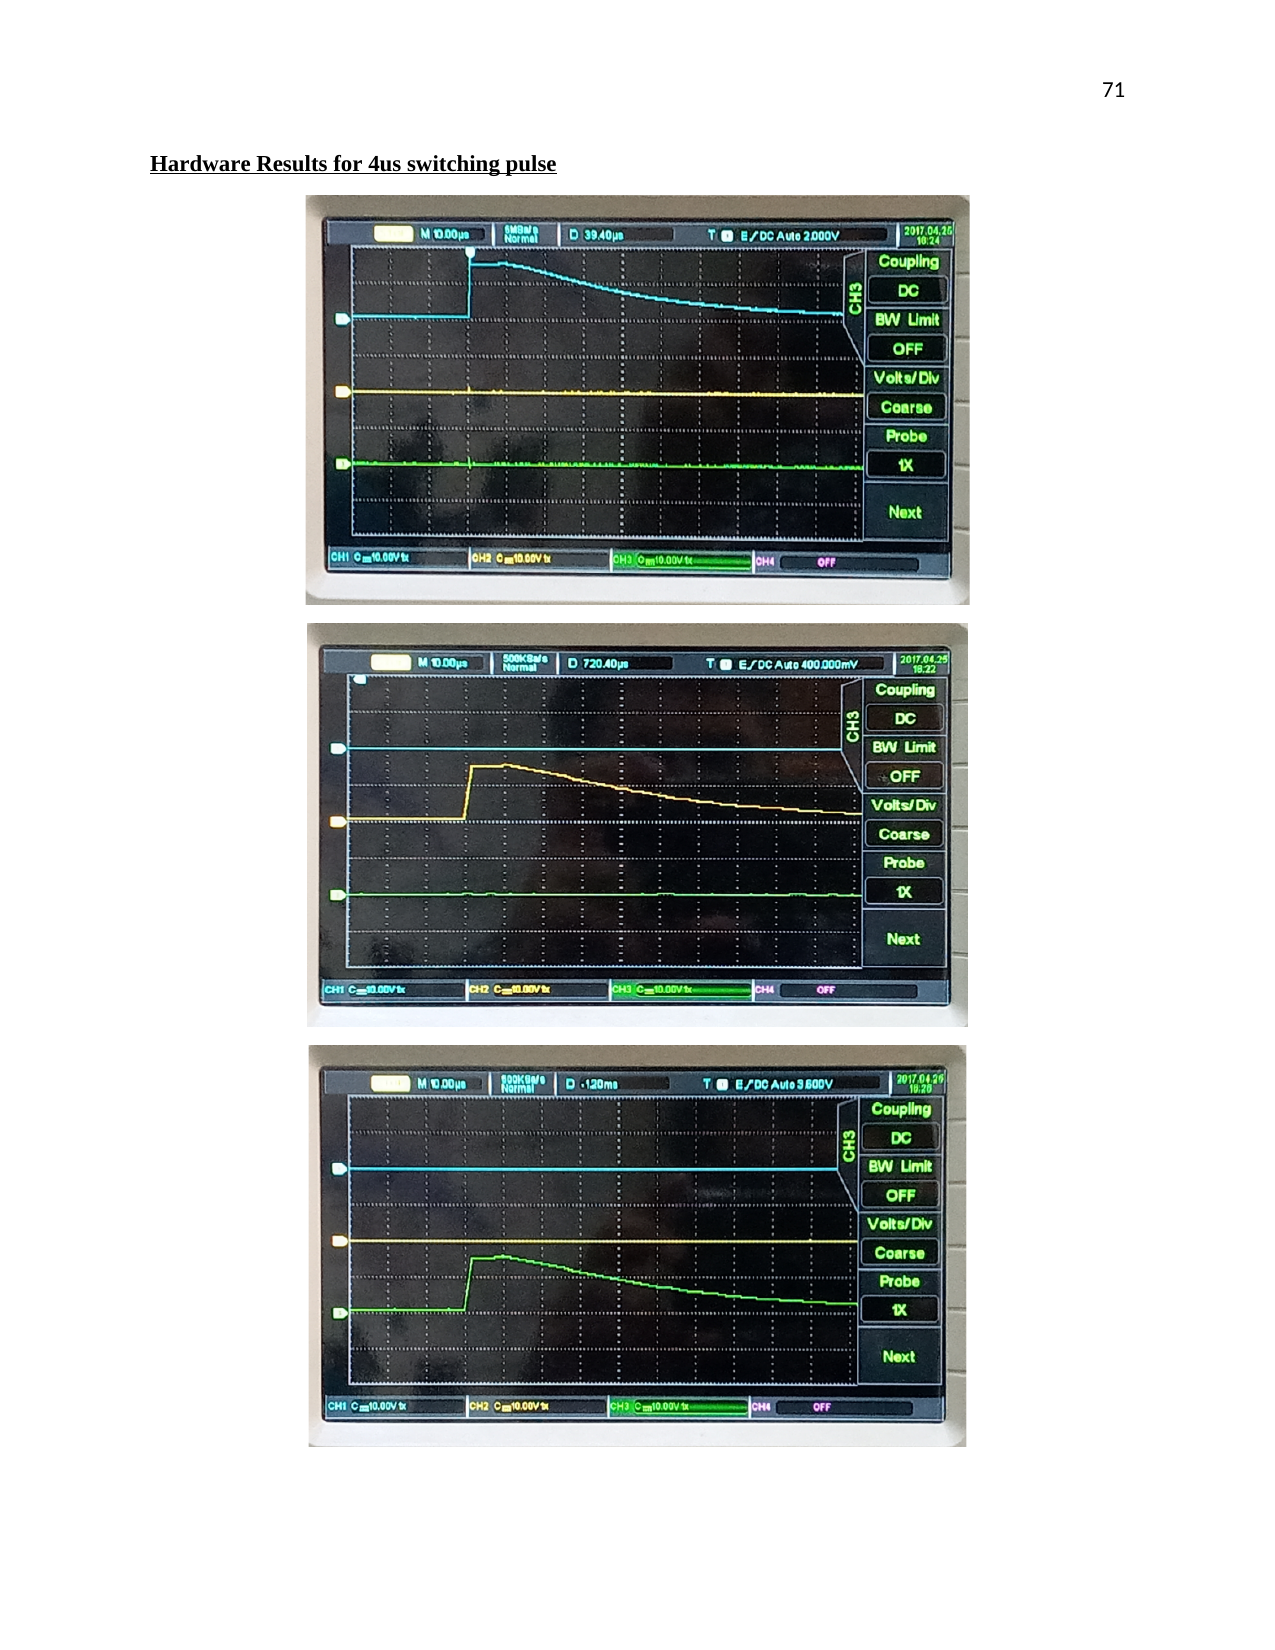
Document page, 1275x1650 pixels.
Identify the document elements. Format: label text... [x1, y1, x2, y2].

picture [308, 1045, 967, 1447]
picture [307, 623, 968, 1027]
text Hardware Results for 4us switching pulse [150, 150, 1125, 176]
picture [305, 195, 970, 605]
